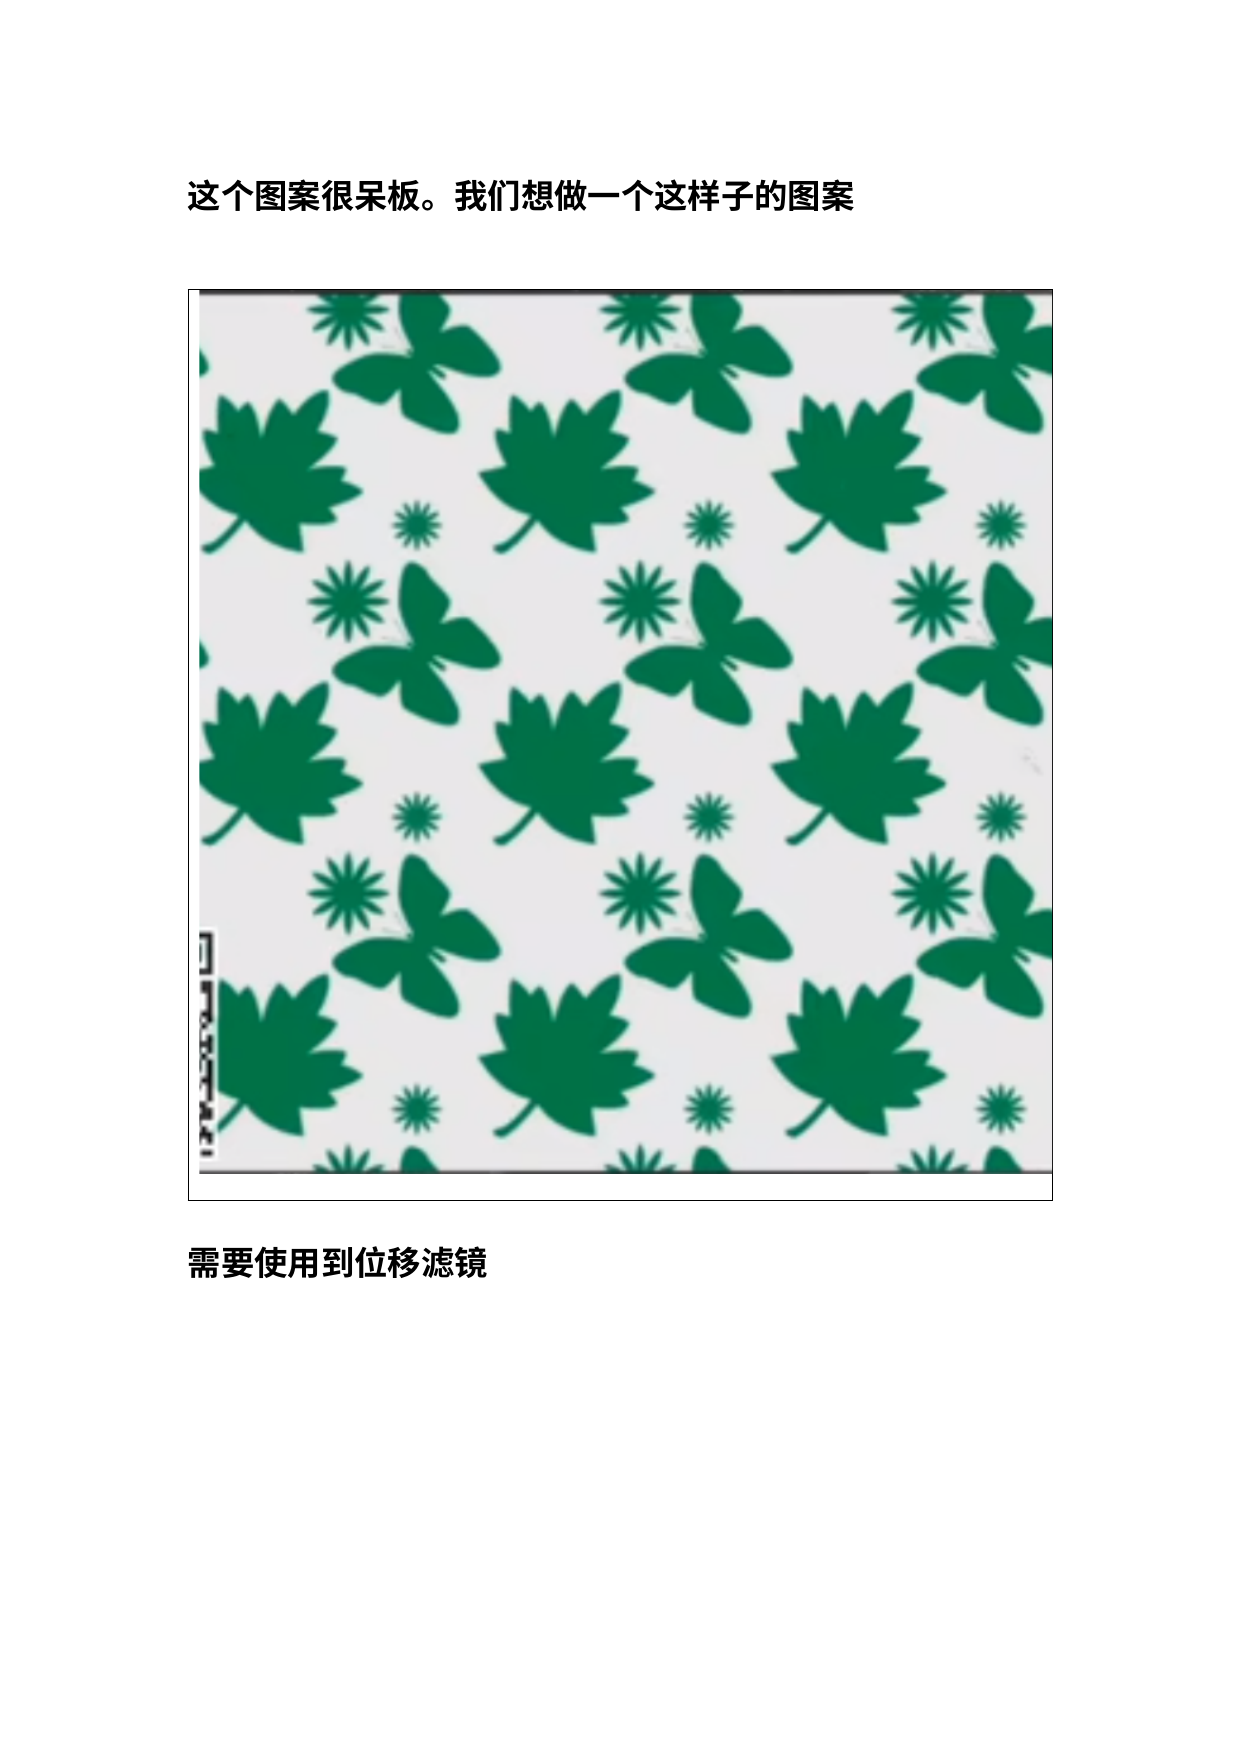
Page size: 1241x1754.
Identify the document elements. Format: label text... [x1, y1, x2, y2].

table_header [189, 290, 1052, 1200]
subtitle 需要使用到位移滤镜 [187, 1228, 1053, 1293]
picture [199, 290, 1053, 1174]
subtitle 这个图案很呆板。我们想做一个这样子的图案 [187, 162, 1053, 227]
